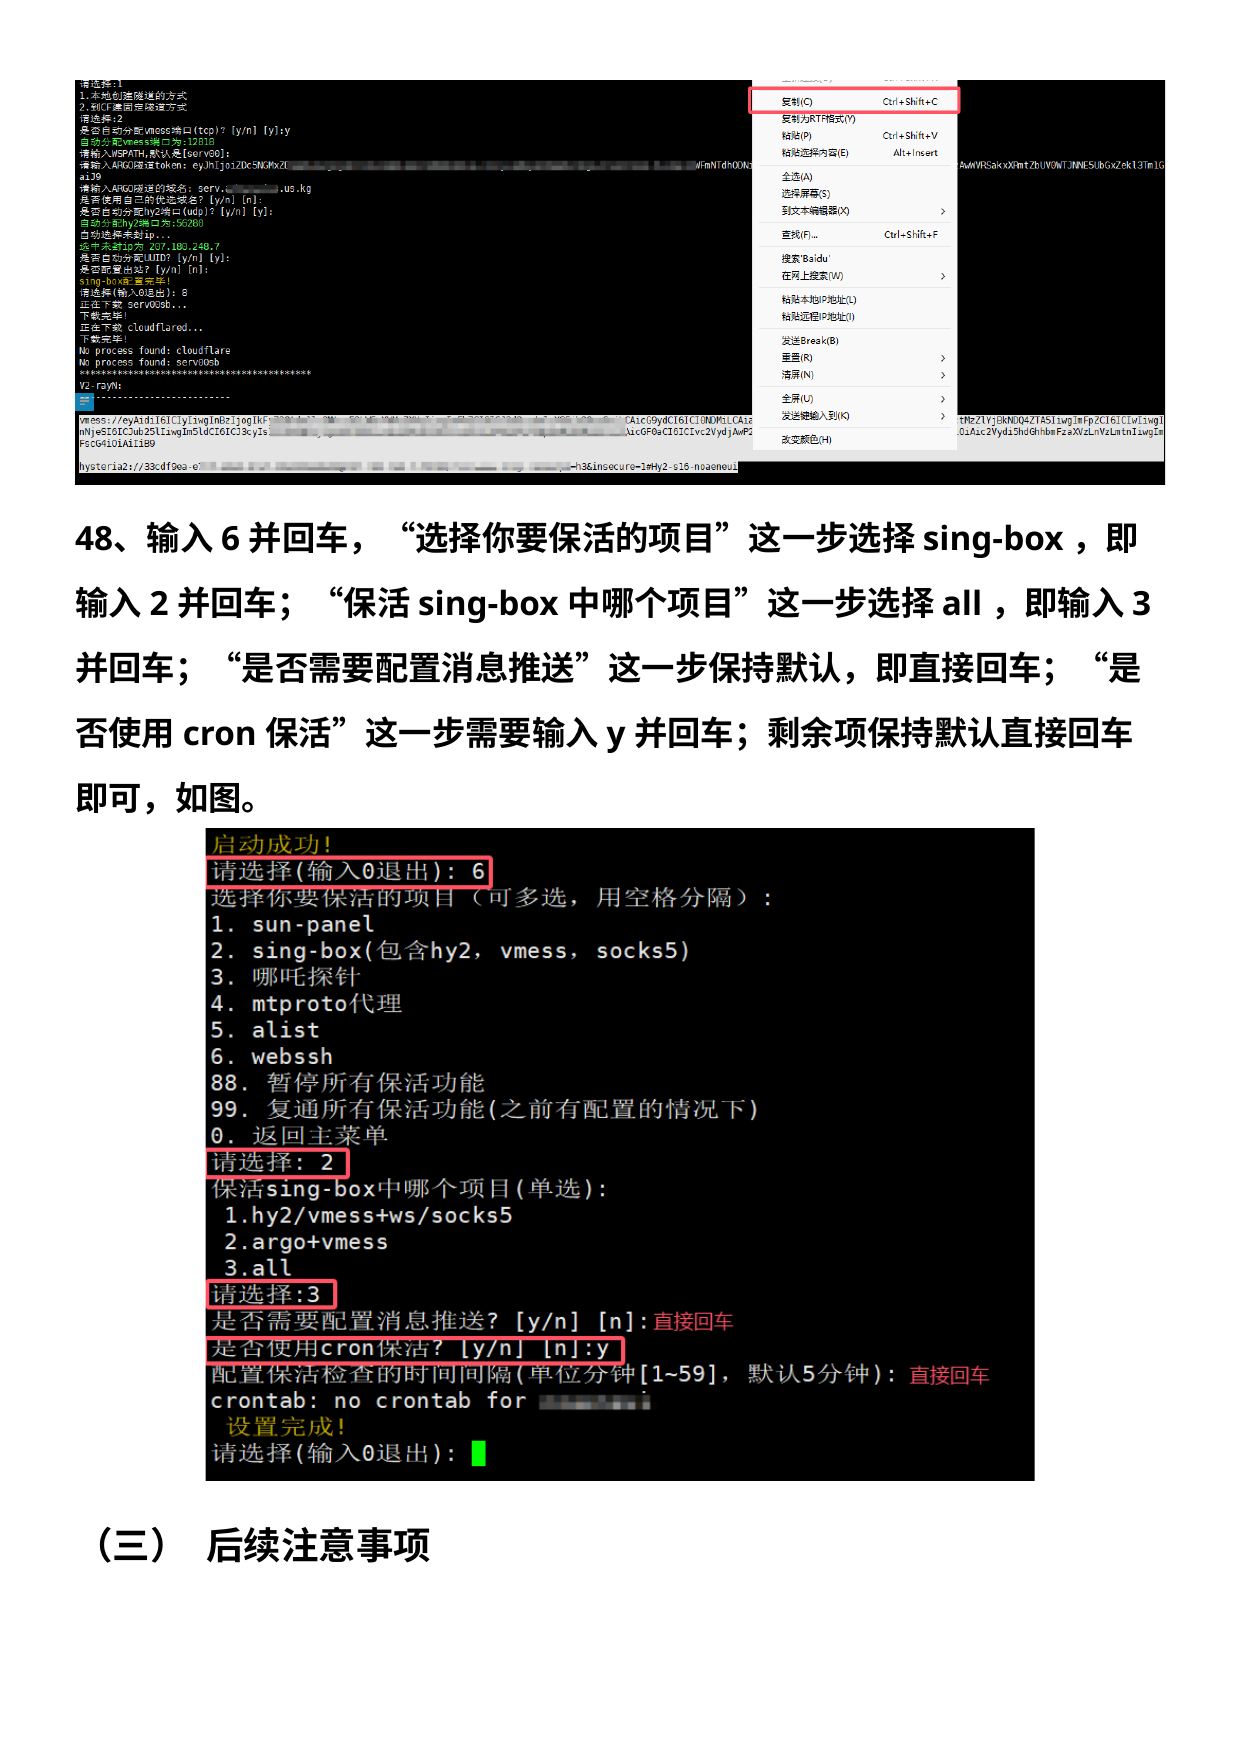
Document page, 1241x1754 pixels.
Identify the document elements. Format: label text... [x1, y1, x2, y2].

picture [205, 828, 1035, 1481]
list 后续注意事项 [75, 1511, 1165, 1576]
text 48、输入 6 并回车，“选择你要保活的项目”这一步选择 sing-box ，即输入 2 并回车；“保活 sing-box 中哪个项目”这一步选择 all ，即输入 3 并回车；“是否需要配置消息推送”这一步保持默认，即直接回车；“是否使用 cron 保活”这一步需要输入 y 并回车；剩余项保持默认直接回车即可，如图。 [75, 503, 1165, 828]
picture [75, 80, 1166, 485]
